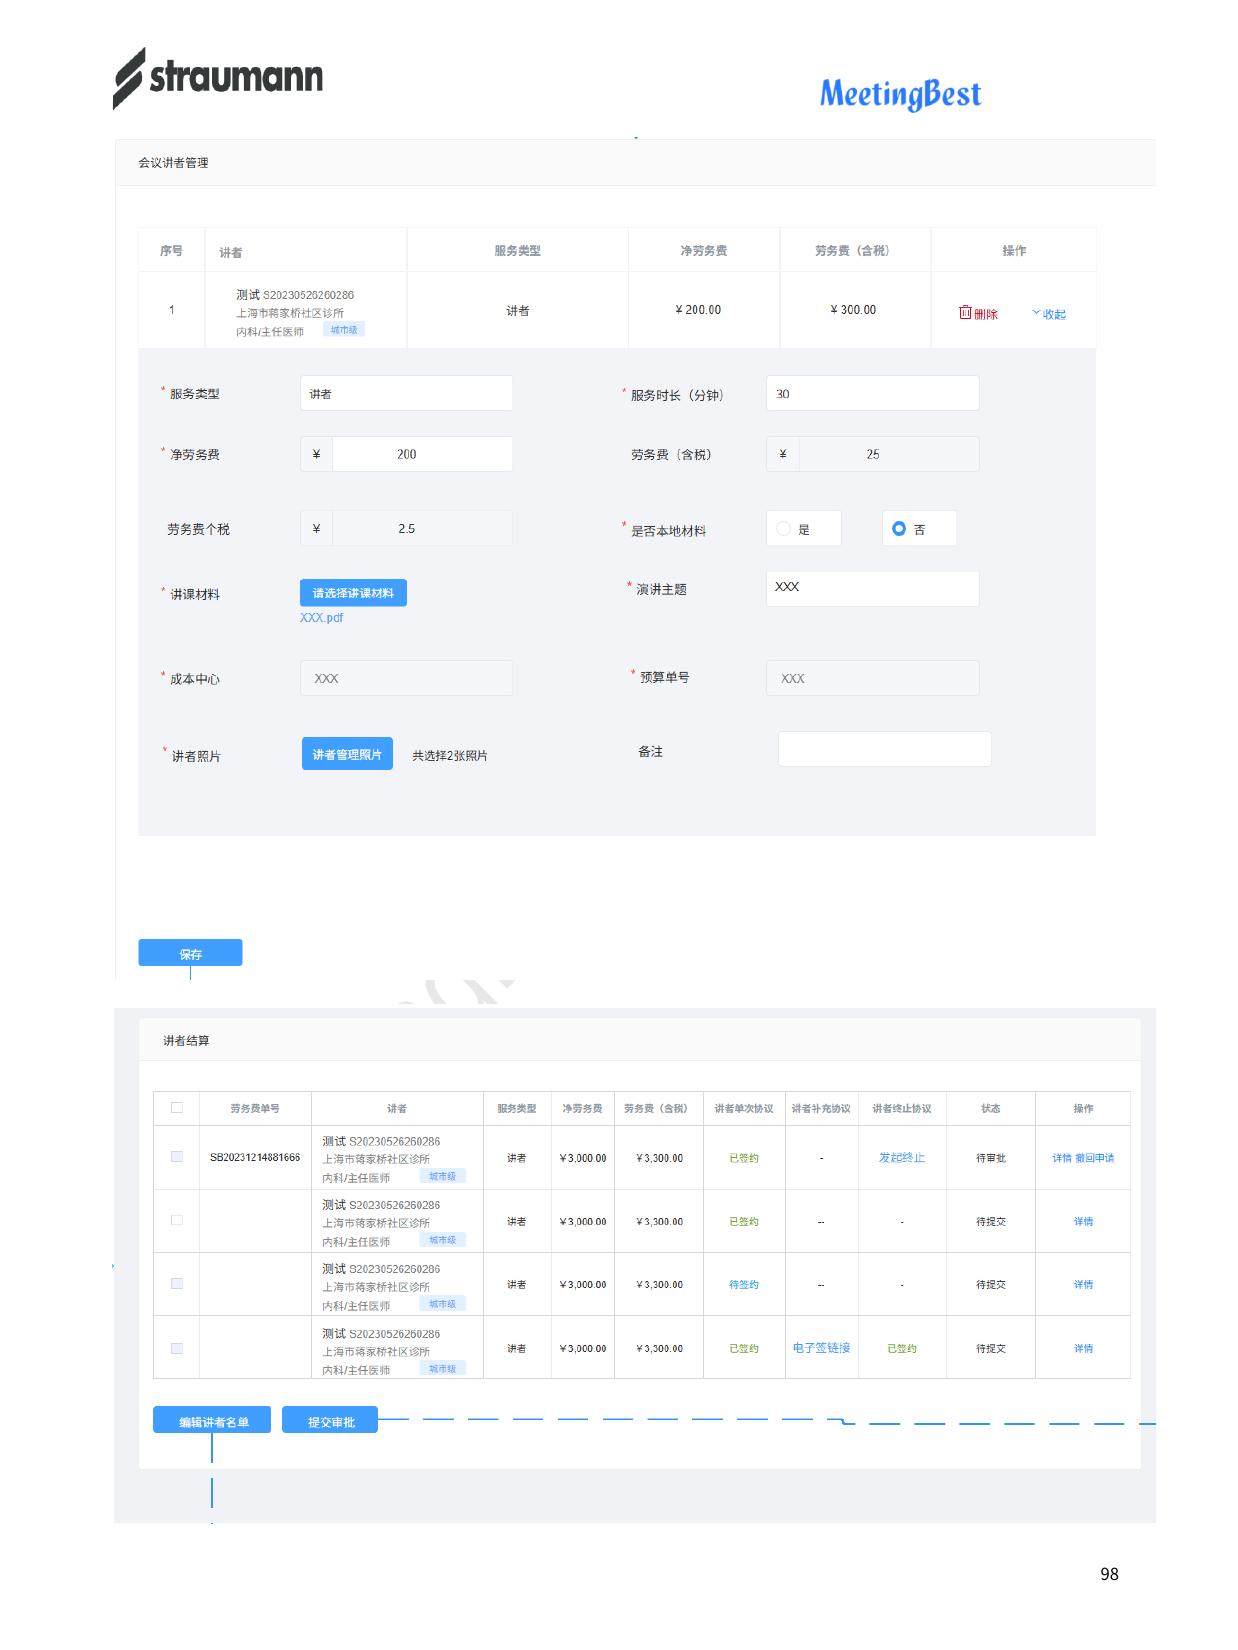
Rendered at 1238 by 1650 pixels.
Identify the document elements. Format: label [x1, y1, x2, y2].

picture [112, 45, 323, 114]
picture [812, 70, 989, 114]
picture [112, 137, 1157, 980]
picture [112, 1004, 1157, 1524]
